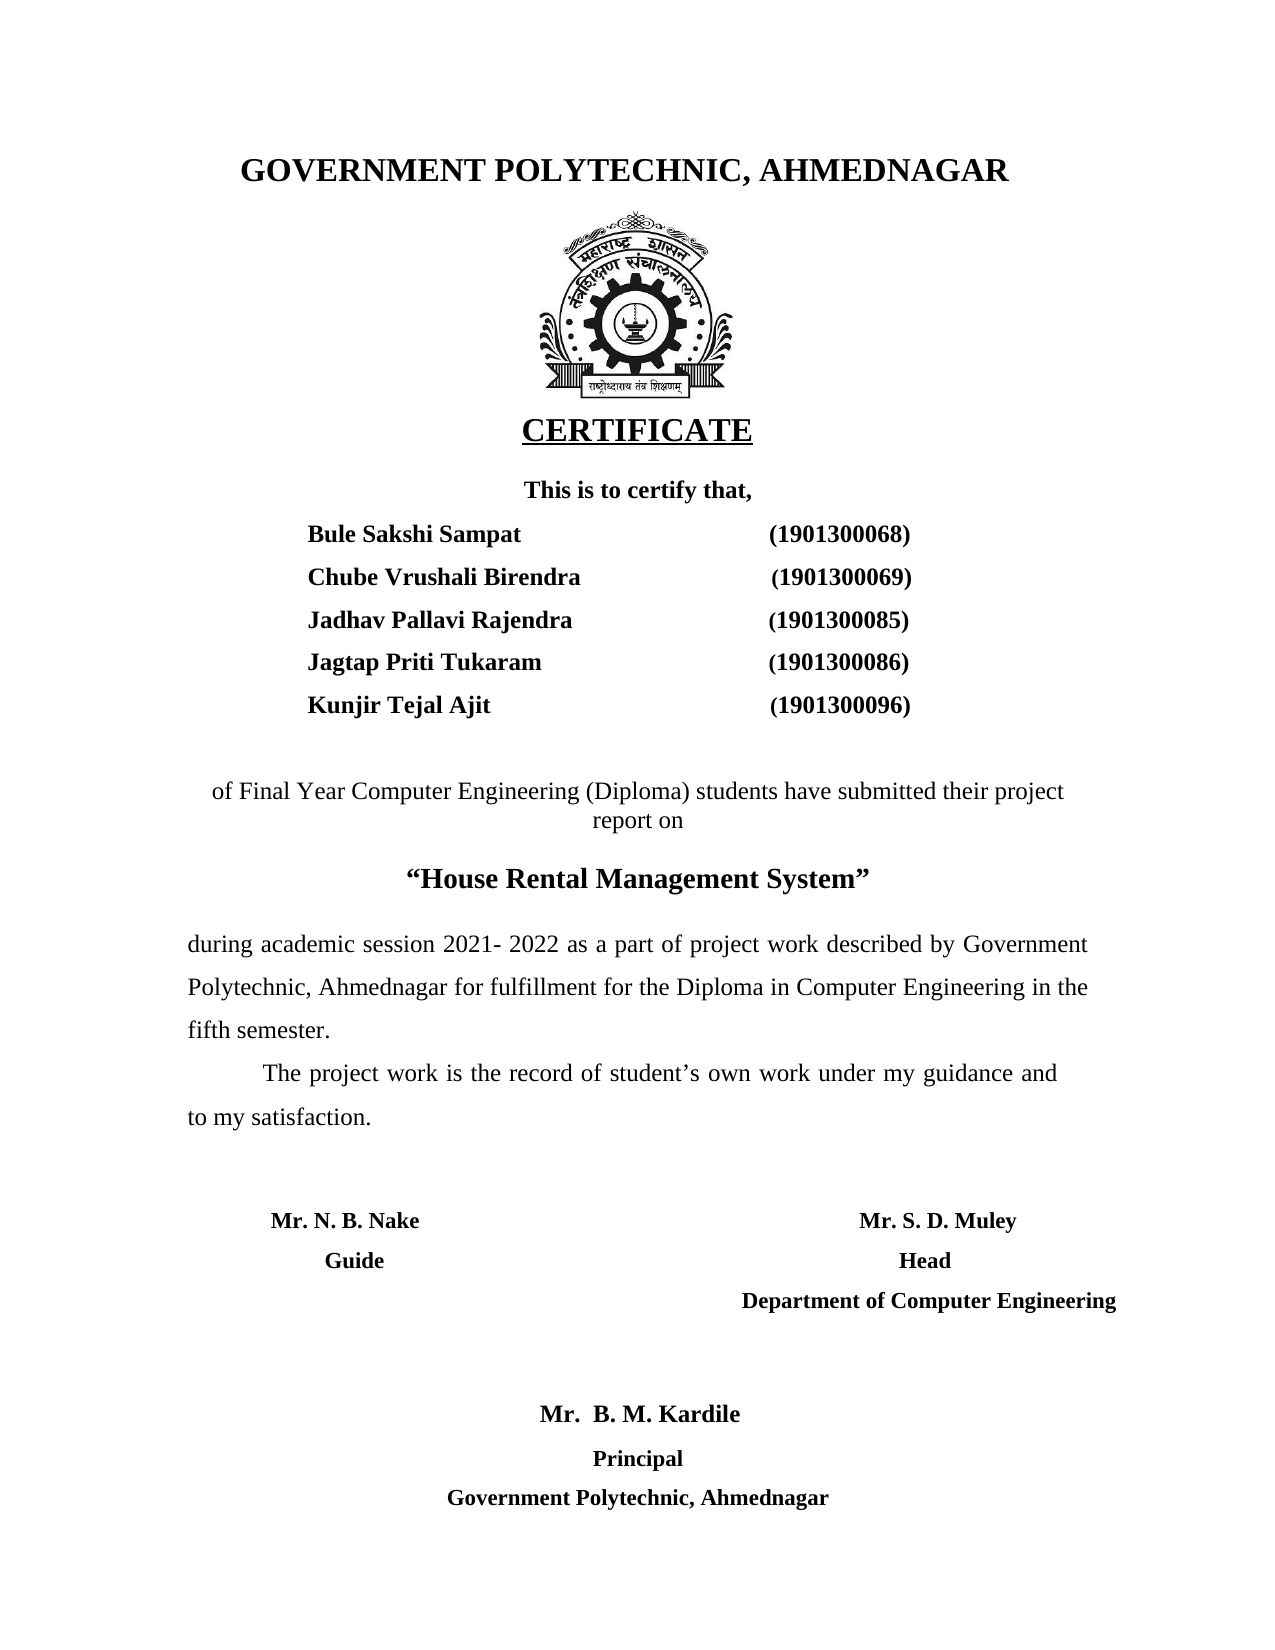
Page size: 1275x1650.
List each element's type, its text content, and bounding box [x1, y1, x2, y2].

text Guide Head [164, 1247, 1111, 1273]
text Mr. N. B. Nake Mr. S. D. Muley [164, 1207, 1111, 1233]
text of Final Year Computer Engineering (Diploma) students have submitted their project report on [191, 776, 1084, 834]
table_cell (1901300096) [714, 684, 928, 719]
table_cell (1901300086) [714, 641, 928, 684]
table_header Bule Sakshi Sampat [291, 519, 714, 555]
table_cell Kunjir Tejal Ajit [291, 684, 714, 719]
text during academic session 2021- 2022 as a part of project work described by Government Polytechnic, Ahmednagar for fulfillment for the Diploma in Computer Engineering in the fifth semester. [187, 929, 1089, 1044]
text This is to certify that, [191, 475, 1084, 504]
table_cell Jagtap Priti Tukaram [291, 641, 714, 684]
subtitle “House Rental Management System” [191, 861, 1084, 895]
text The project work is the record of student’s own work under my guidance and to my satisfaction. [187, 1058, 1059, 1130]
text Government Polytechnic, Ahmednagar [191, 1484, 1084, 1510]
table_cell (1901300085) [714, 598, 928, 641]
table_cell Jadhav Pallavi Rajendra [291, 598, 714, 641]
table_cell Chube Vrushali Birendra [291, 555, 714, 598]
text Principal [192, 1445, 1084, 1471]
table_cell (1901300069) [714, 555, 928, 598]
table_header (1901300068) [714, 519, 928, 555]
text Mr. B. M. Kardile [164, 1399, 1152, 1428]
text Department of Computer Engineering [742, 1287, 1152, 1313]
text CERTIFICATE [190, 216, 1084, 448]
text GOVERNMENT POLYTECHNIC, AHMEDNAGAR [164, 150, 1084, 188]
picture [539, 211, 734, 399]
